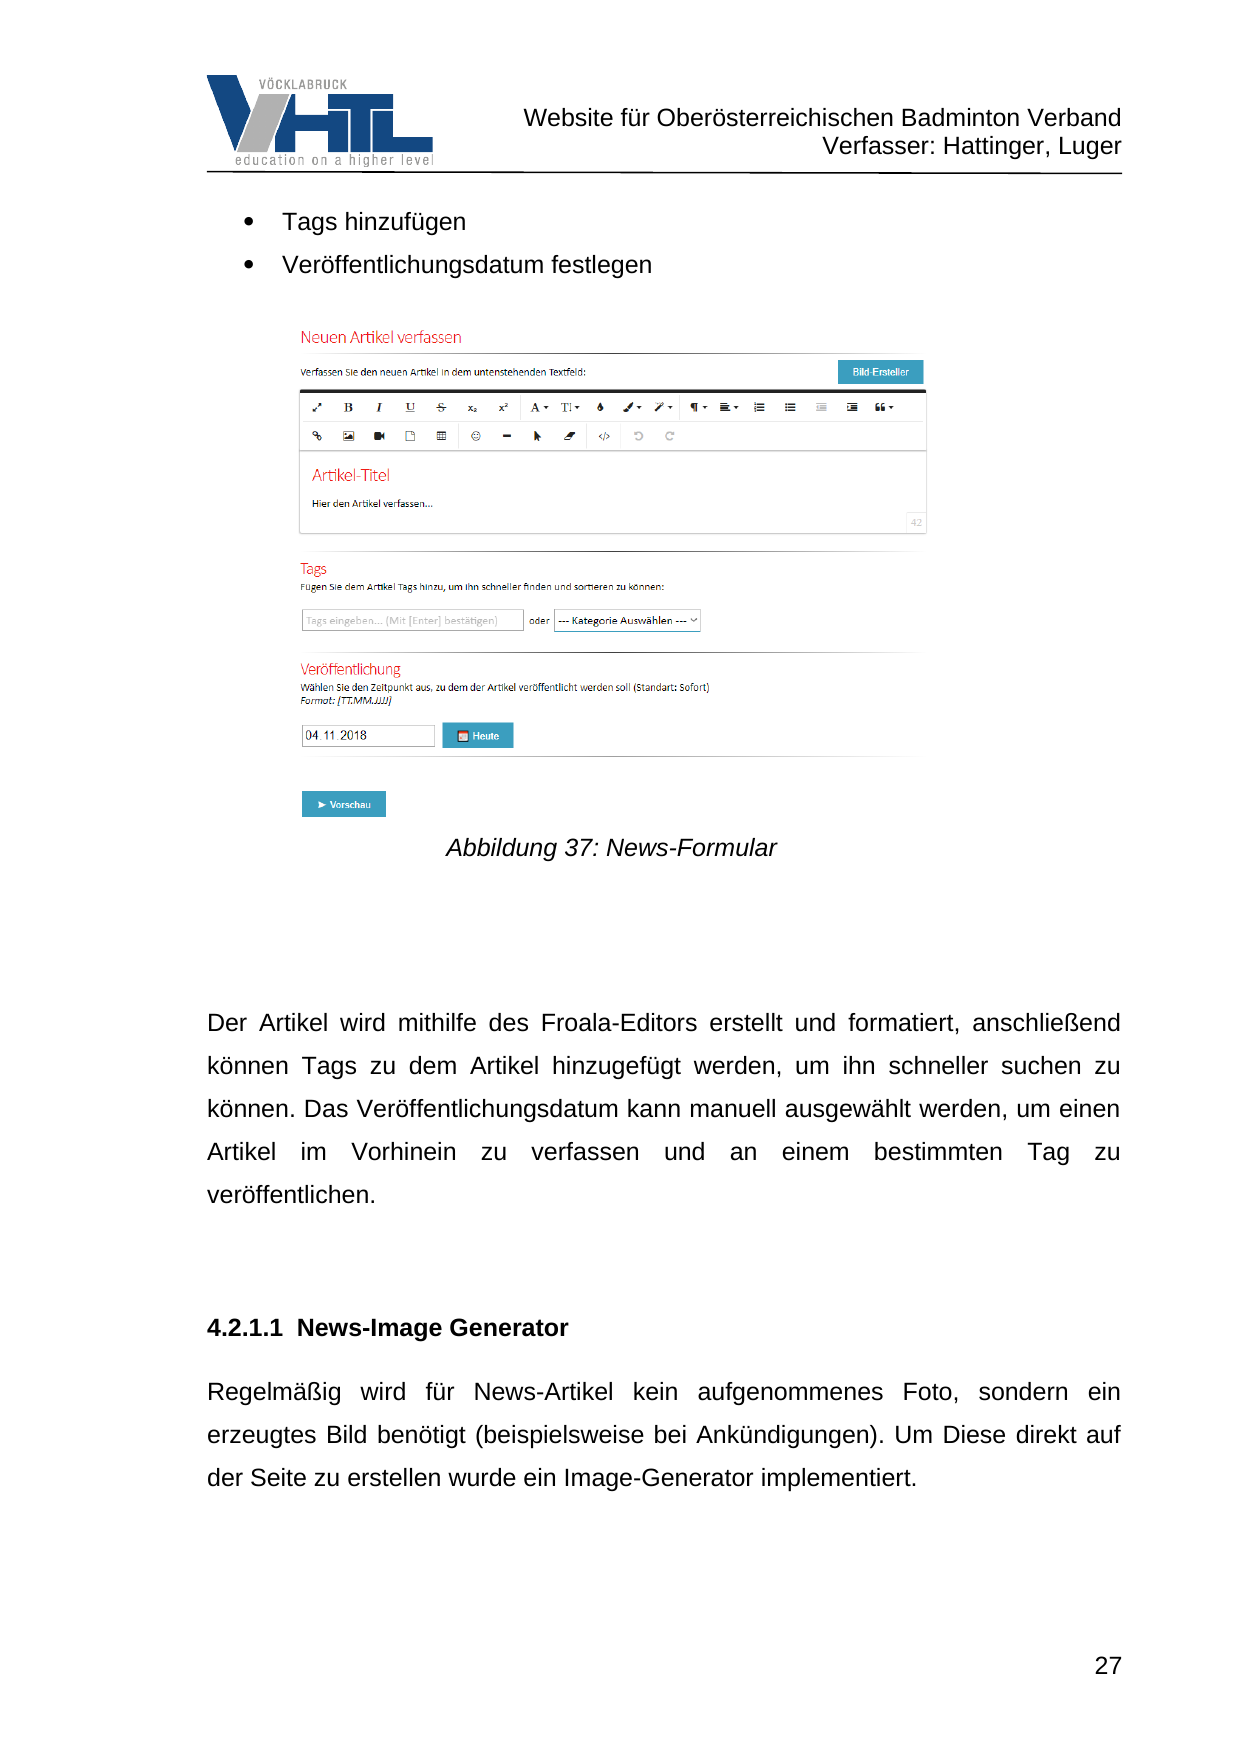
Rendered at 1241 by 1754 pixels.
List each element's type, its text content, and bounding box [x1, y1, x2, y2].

text Regelmäßig wird für News-Artikel kein aufgenommenes Foto, sondern ein erzeugtes Bild benötigt (beispielsweise bei Ankündigungen). Um Diese direkt auf der Seite zu erstellen wurde ein Image-Generator implementiert. [207, 1377, 1122, 1492]
list Tags hinzufügen [244, 207, 1122, 236]
list Veröffentlichungsdatum festlegen [244, 250, 1122, 279]
subtitle News-Image Generator [207, 1313, 1122, 1341]
picture [287, 316, 938, 824]
text Der Artikel wird mithilfe des Froala-Editors erstellt und formatiert, anschließend können Tags zu dem Artikel hinzugefügt werden, um ihn schneller suchen zu können. Das Veröffentlichungsdatum kann manuell ausgewählt werden, um einen Artikel im Vorhinein zu verfassen und an einem bestimmten Tag zu veröffentlichen. [207, 1008, 1122, 1209]
picture [206, 75, 433, 167]
